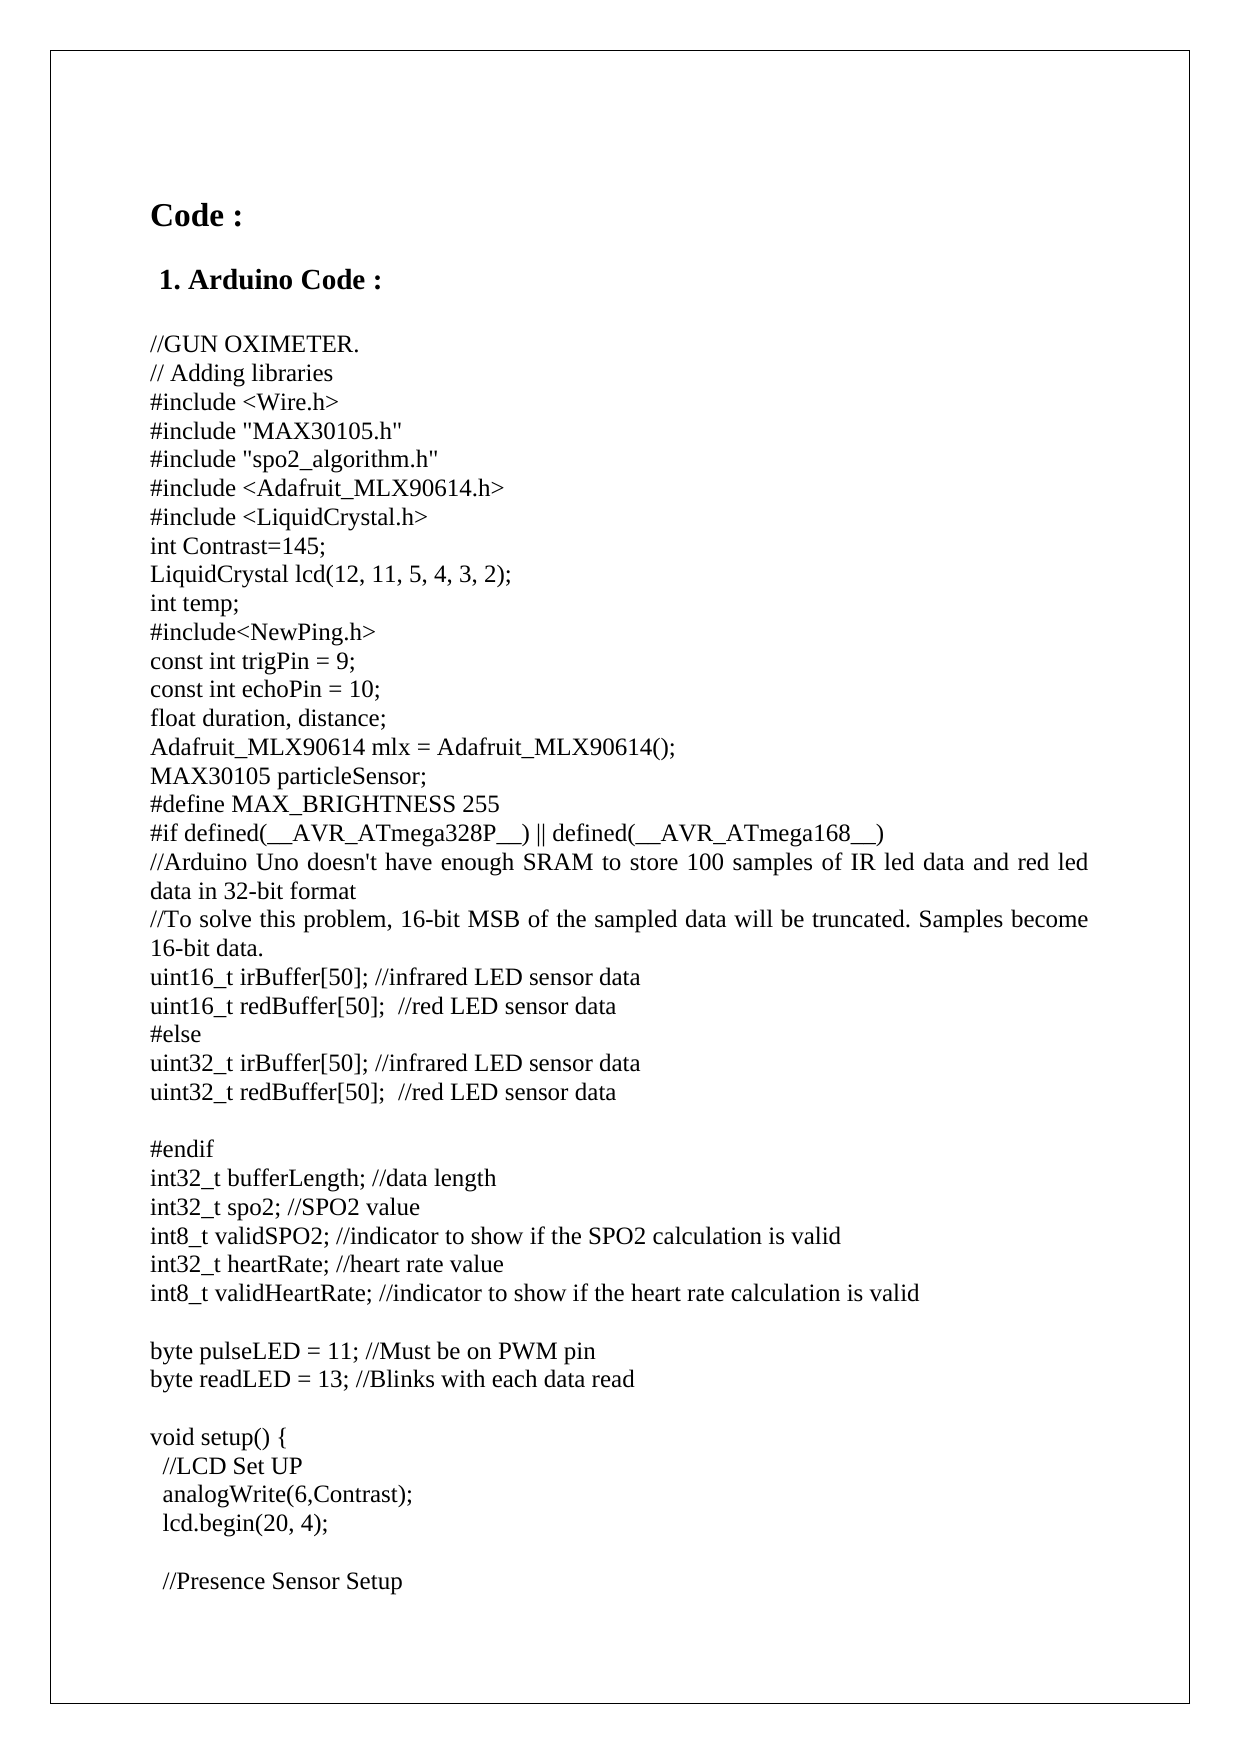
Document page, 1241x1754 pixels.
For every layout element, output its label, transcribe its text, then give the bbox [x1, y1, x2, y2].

text const int echoPin = 10; [150, 674, 1090, 703]
text float duration, distance; [150, 703, 1090, 732]
text lcd.begin(20, 4); [150, 1508, 1090, 1537]
text #define MAX_BRIGHTNESS 255 [150, 789, 1090, 818]
text int8_t validHeartRate; //indicator to show if the heart rate calculation is valid [150, 1278, 1090, 1307]
text const int trigPin = 9; [150, 646, 1090, 674]
text int8_t validSPO2; //indicator to show if the SPO2 calculation is valid [150, 1221, 1090, 1249]
text Adafruit_MLX90614 mlx = Adafruit_MLX90614(); [150, 732, 1090, 761]
text // Adding libraries [150, 358, 1090, 387]
text LiquidCrystal lcd(12, 11, 5, 4, 3, 2); [150, 559, 1090, 588]
text #include <Adafruit_MLX90614.h> [150, 473, 1090, 502]
text //Arduino Uno doesn't have enough SRAM to store 100 samples of IR led data and red led data in 32-bit format [150, 847, 1090, 904]
text analogWrite(6,Contrast); [150, 1479, 1090, 1508]
text uint16_t redBuffer[50]; //red LED sensor data [150, 991, 1090, 1019]
text #include "MAX30105.h" [150, 416, 1090, 444]
text int Contrast=145; [150, 531, 1090, 559]
text #endif [150, 1134, 1090, 1163]
text #if defined(__AVR_ATmega328P__) || defined(__AVR_ATmega168__) [150, 818, 1090, 847]
text //GUN OXIMETER. [150, 329, 1090, 358]
text 1. Arduino Code : [150, 262, 1090, 296]
text #include <Wire.h> [150, 387, 1090, 416]
text uint16_t irBuffer[50]; //infrared LED sensor data [150, 962, 1090, 991]
text #include "spo2_algorithm.h" [150, 444, 1090, 473]
text int32_t spo2; //SPO2 value [150, 1192, 1090, 1221]
text uint32_t redBuffer[50]; //red LED sensor data [150, 1077, 1090, 1106]
text //To solve this problem, 16-bit MSB of the sampled data will be truncated. Samples become 16-bit data. [150, 904, 1090, 962]
text //Presence Sensor Setup [150, 1566, 1090, 1594]
text void setup() { [150, 1422, 1090, 1451]
text #include <LiquidCrystal.h> [150, 502, 1090, 531]
text #include<NewPing.h> [150, 617, 1090, 646]
text byte readLED = 13; //Blinks with each data read [150, 1364, 1090, 1393]
text uint32_t irBuffer[50]; //infrared LED sensor data [150, 1048, 1090, 1077]
text #else [150, 1019, 1090, 1048]
text MAX30105 particleSensor; [150, 761, 1090, 789]
text //LCD Set UP [150, 1451, 1090, 1479]
text Code : [150, 195, 1090, 234]
text byte pulseLED = 11; //Must be on PWM pin [150, 1336, 1090, 1364]
text int32_t heartRate; //heart rate value [150, 1249, 1090, 1278]
text int32_t bufferLength; //data length [150, 1163, 1090, 1192]
text int temp; [150, 588, 1090, 617]
